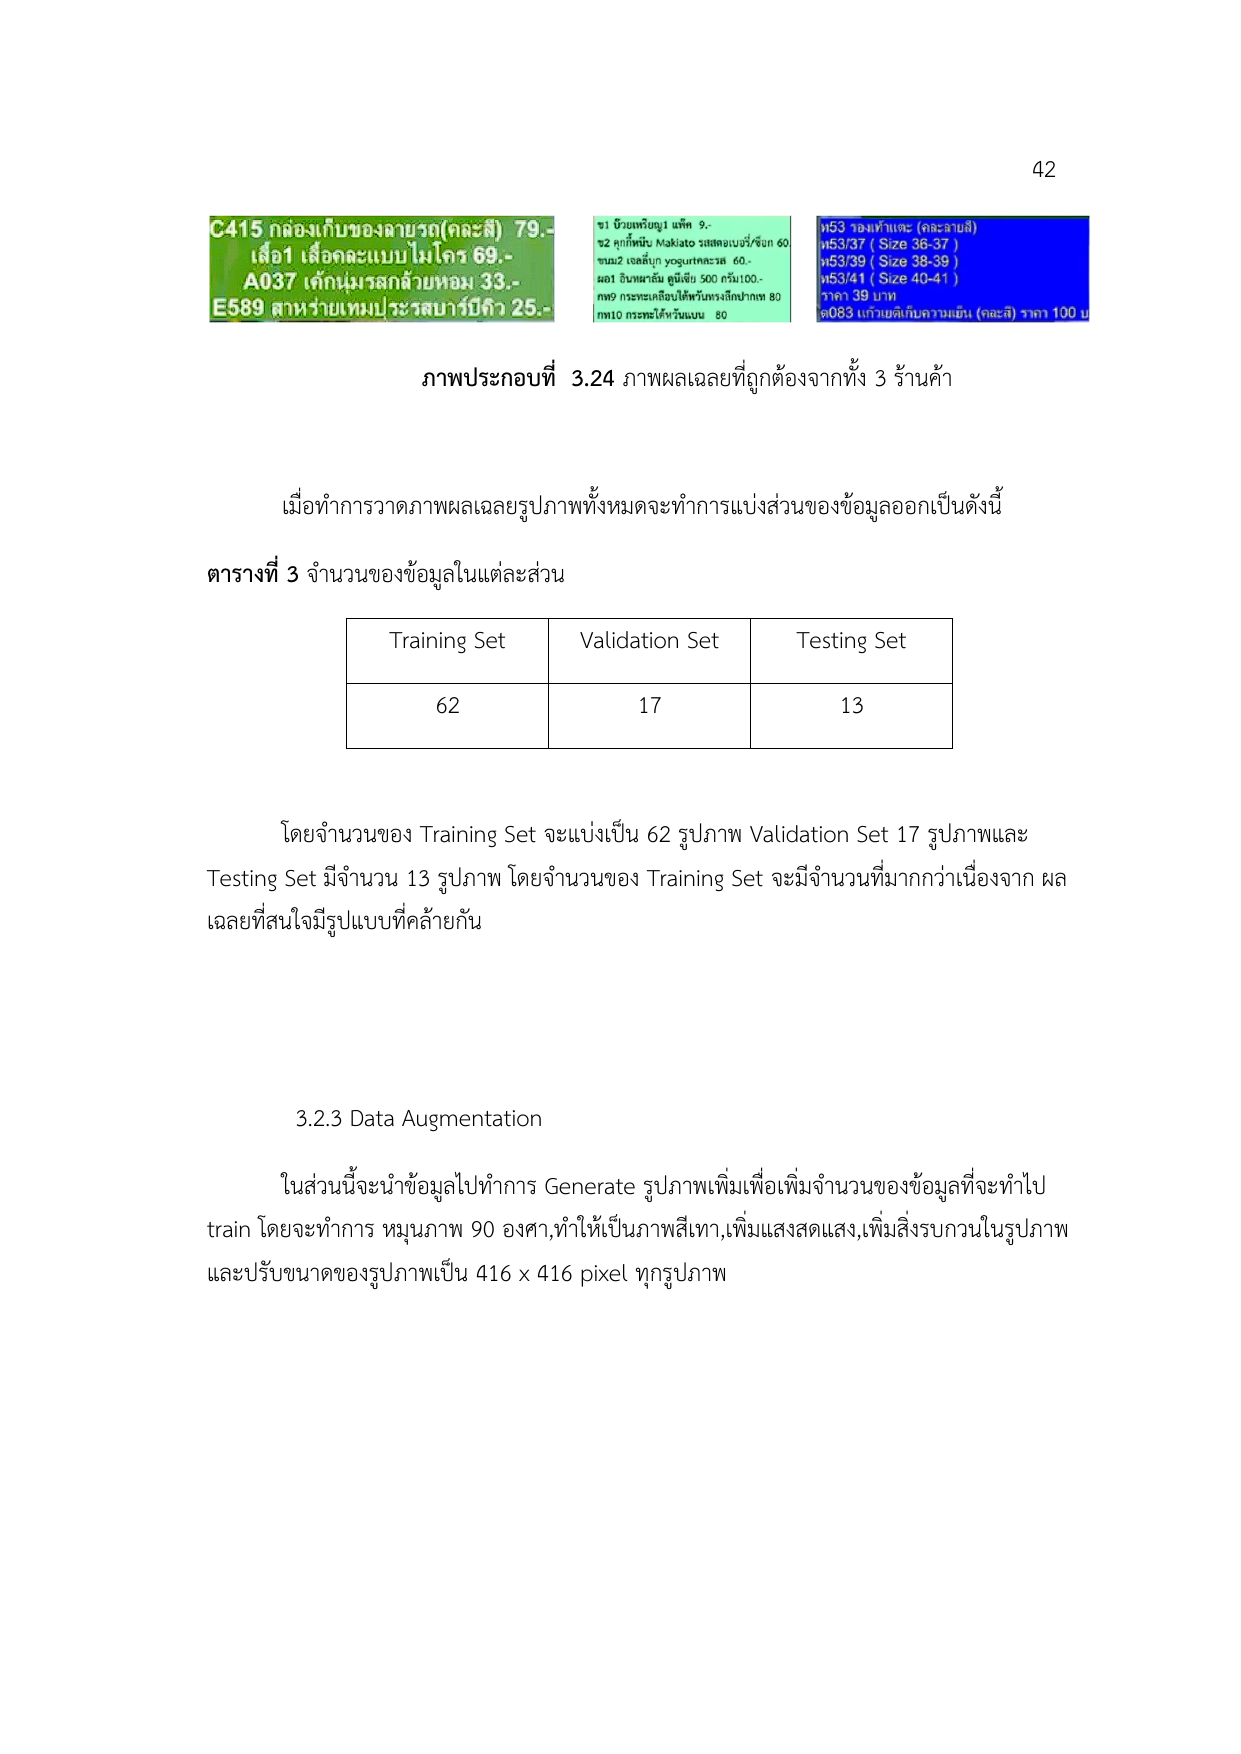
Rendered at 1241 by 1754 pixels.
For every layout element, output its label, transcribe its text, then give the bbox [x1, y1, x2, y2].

subtitle Data Augmentation [207, 1097, 1092, 1134]
text เมื่อทำการวาดภาพผลเฉลยรูปภาพทั้งหมดจะทำการแบ่งส่วนของข้อมูลออกเป็นดังนี้ [207, 485, 1092, 523]
table_header Testing Set [751, 619, 952, 683]
table_cell 62 [347, 684, 548, 748]
table_cell 17 [549, 684, 750, 748]
table_header Validation Set [549, 619, 750, 683]
text ตารางที่ 3 จำนวนของข้อมูลในแต่ละส่วน [207, 553, 1092, 591]
text ในส่วนนี้จะนำข้อมูลไปทำการ Generate รูปภาพเพิ่มเพื่อเพิ่มจำนวนของข้อมูลที่จะทำไป train โดยจะทำการ หมุนภาพ 90 องศา,ทำให้เป็นภาพสีเทา,เพิ่มแสงสดแสง,เพิ่มสิ่งรบกวนในรูปภาพและปรับขนาดของรูปภาพเป็น 416 x 416 pixel ทุกรูปภาพ [207, 1165, 1092, 1289]
picture [206, 211, 1093, 327]
table_cell 13 [751, 684, 952, 748]
table_header Training Set [347, 619, 548, 683]
text โดยจำนวนของ Training Set จะแบ่งเป็น 62 รูปภาพ Validation Set 17 รูปภาพและ Testing Setมีจำนวน 13 รูปภาพ โดยจำนวนของ Training Set จะมีจำนวนที่มากกว่าเนื่องจาก ผลเฉลยที่สนใจมีรูปแบบที่คล้ายกัน [207, 813, 1092, 938]
